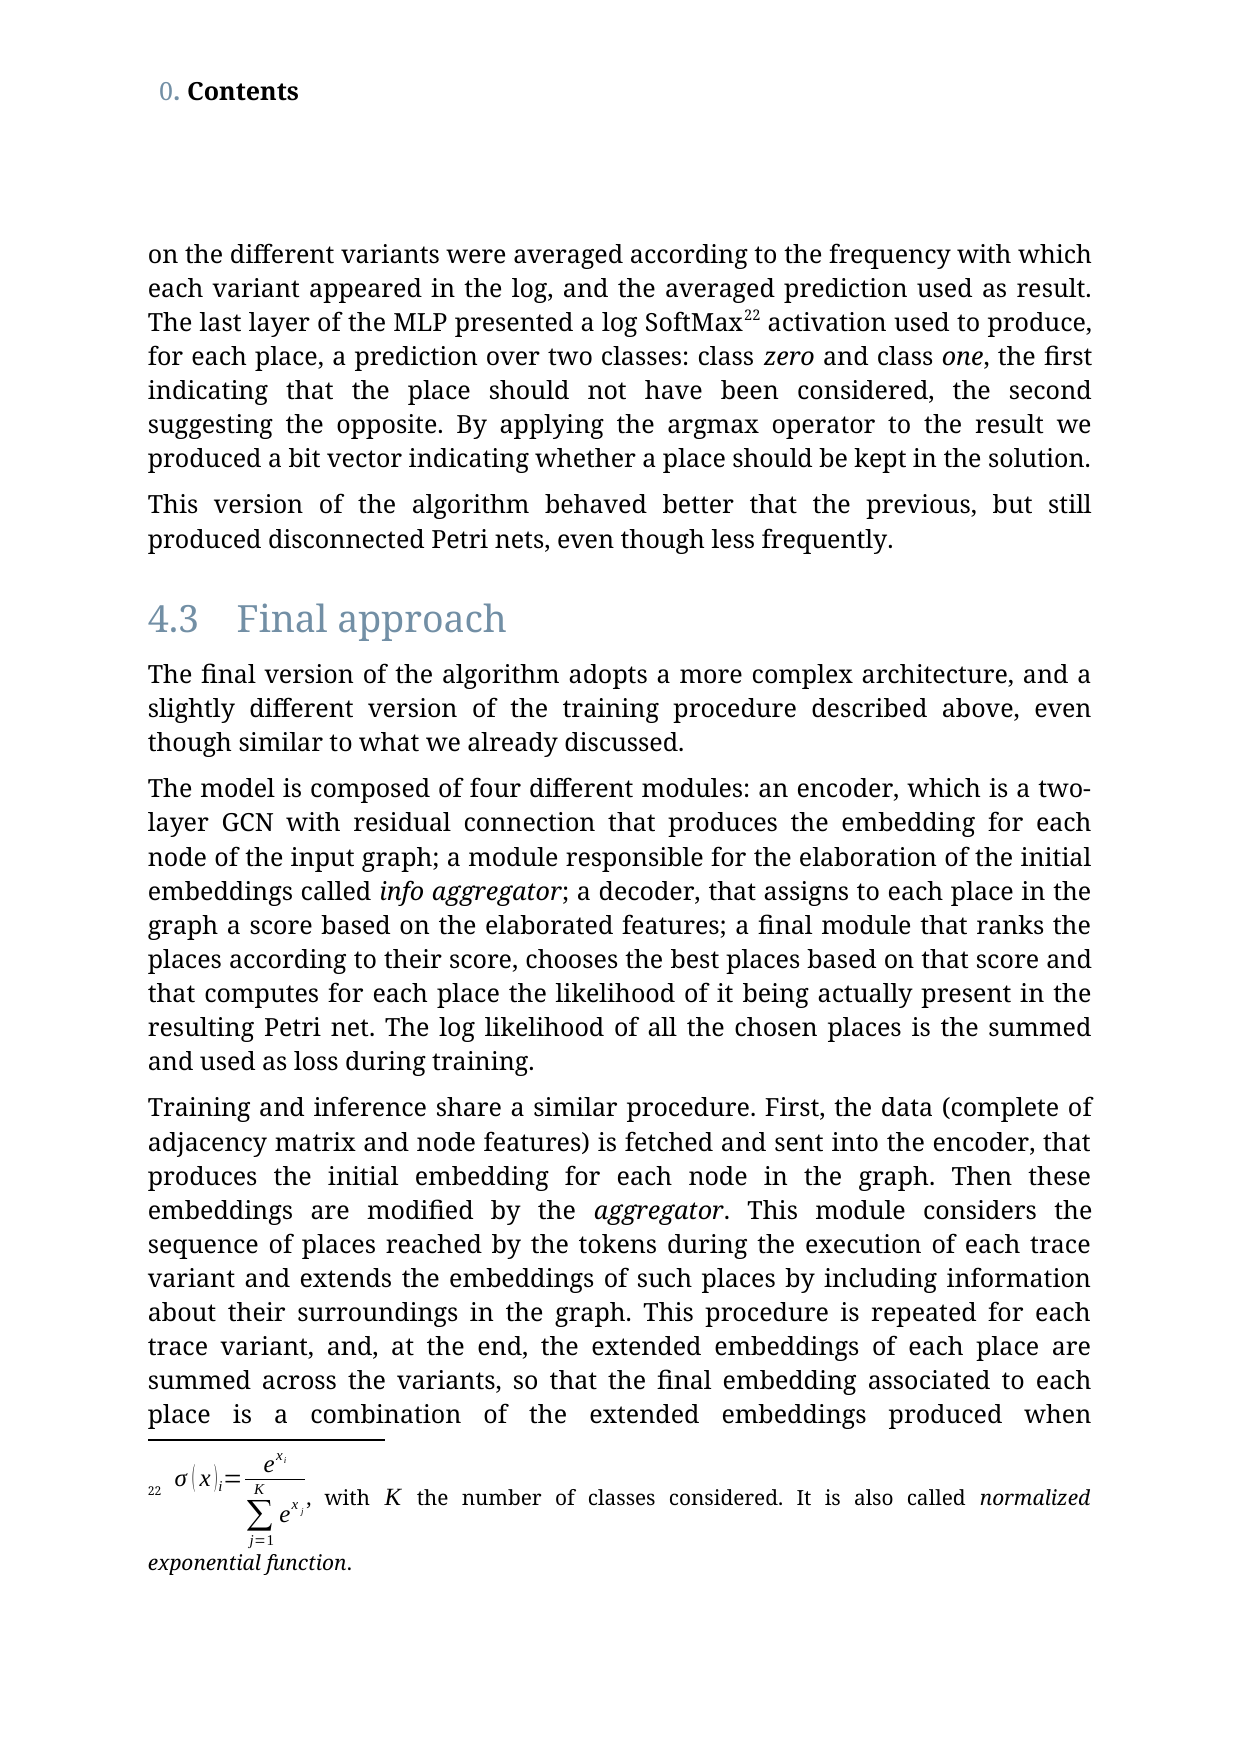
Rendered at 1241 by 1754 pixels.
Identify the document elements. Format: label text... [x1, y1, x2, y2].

text This version of the algorithm behaved better that the previous, but still produced disconnected Petri nets, even though less frequently. [148, 487, 1092, 555]
subtitle Final approach [148, 593, 1092, 644]
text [148, 236, 1092, 475]
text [148, 1090, 1092, 1431]
text The final version of the algorithm adopts a more complex architecture, and a slightly different version of the training procedure described above, even though similar to what we already discussed. [148, 656, 1092, 758]
text The model is composed of four different modules: an encoder, which is a two-layer GCN with residual connection that produces the embedding for each node of the input graph; a module responsible for the elaboration of the initial embeddings called info aggregator; a decoder, that assigns to each place in the graph a score based on the elaborated features; a final module that ranks the places according to their score, chooses the best places based on that score and that computes for each place the likelihood of it being actually present in the resulting Petri net. The log likelihood of all the chosen places is the summed and used as loss during training. [148, 771, 1092, 1078]
